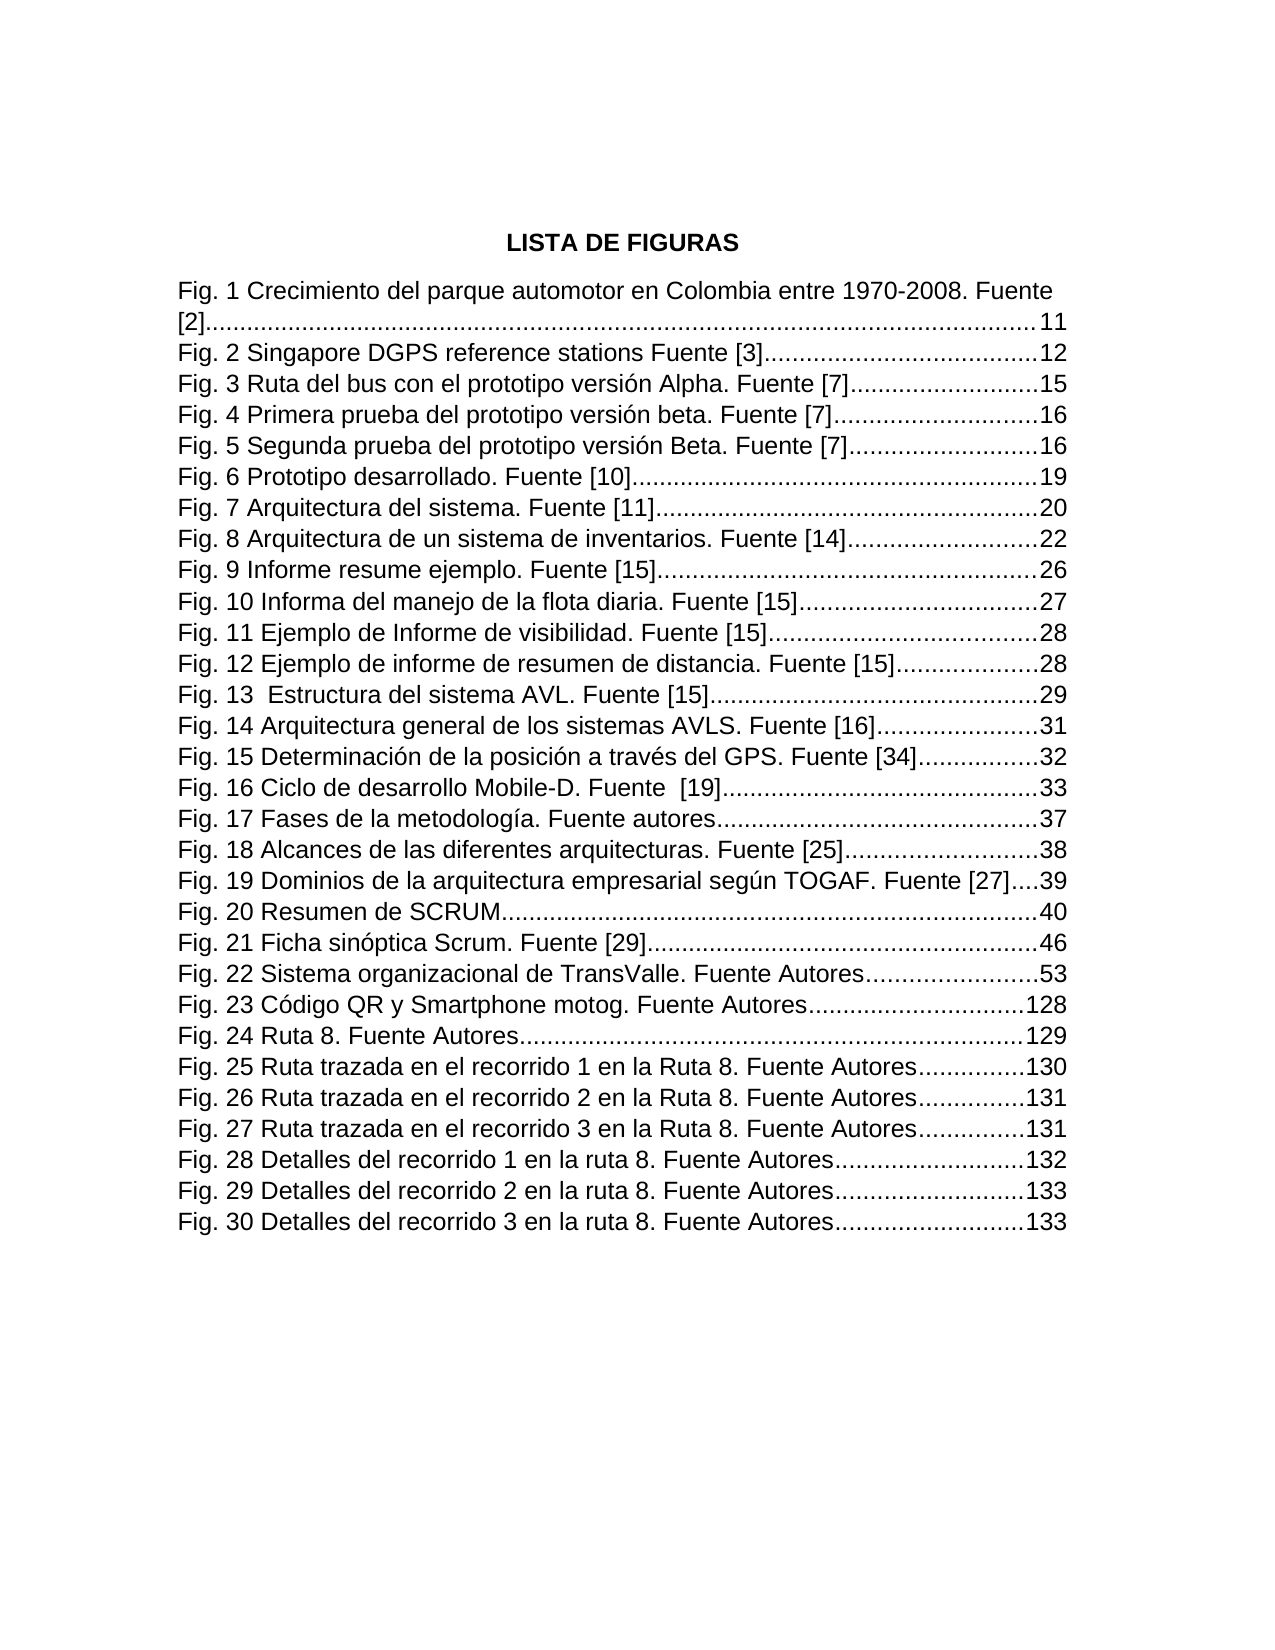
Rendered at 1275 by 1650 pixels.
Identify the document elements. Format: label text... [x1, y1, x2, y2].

text Fig. 22 Sistema organizacional de TransValle. Fuente Autores 53 [177, 959, 1068, 988]
text Fig. 3 Ruta del bus con el prototipo versión Alpha. Fuente [7] 15 [177, 369, 1068, 398]
text Fig. 11 Ejemplo de Informe de visibilidad. Fuente [15] 28 [177, 617, 1068, 646]
text LISTA DE FIGURAS [177, 228, 1068, 257]
text Fig. 25 Ruta trazada en el recorrido 1 en la Ruta 8. Fuente Autores 130 [177, 1052, 1068, 1081]
text Fig. 10 Informa del manejo de la flota diaria. Fuente [15] 27 [177, 586, 1068, 615]
text Fig. 27 Ruta trazada en el recorrido 3 en la Ruta 8. Fuente Autores 131 [177, 1114, 1068, 1143]
text Fig. 16 Ciclo de desarrollo Mobile-D. Fuente [19] 33 [177, 773, 1068, 801]
text Fig. 29 Detalles del recorrido 2 en la ruta 8. Fuente Autores 133 [177, 1176, 1068, 1205]
text Fig. 18 Alcances de las diferentes arquitecturas. Fuente [25] 38 [177, 835, 1068, 863]
text Fig. 7 Arquitectura del sistema. Fuente [11] 20 [177, 493, 1068, 522]
text Fig. 13 Estructura del sistema AVL. Fuente [15] 29 [177, 679, 1068, 708]
text Fig. 17 Fases de la metodología. Fuente autores 37 [177, 804, 1068, 832]
text Fig. 19 Dominios de la arquitectura empresarial según TOGAF. Fuente [27] 39 [177, 866, 1068, 894]
text Fig. 24 Ruta 8. Fuente Autores 129 [177, 1021, 1068, 1050]
text Fig. 9 Informe resume ejemplo. Fuente [15] 26 [177, 555, 1068, 584]
text Fig. 20 Resumen de SCRUM 40 [177, 897, 1068, 926]
text Fig. 5 Segunda prueba del prototipo versión Beta. Fuente [7] 16 [177, 431, 1068, 460]
text Fig. 30 Detalles del recorrido 3 en la ruta 8. Fuente Autores 133 [177, 1207, 1068, 1236]
text Fig. 14 Arquitectura general de los sistemas AVLS. Fuente [16] 31 [177, 711, 1068, 739]
text Fig. 2 Singapore DGPS reference stations Fuente [3] 12 [177, 338, 1068, 367]
text Fig. 15 Determinación de la posición a través del GPS. Fuente [34] 32 [177, 742, 1068, 770]
text Fig. 23 Código QR y Smartphone motog. Fuente Autores 128 [177, 990, 1068, 1019]
text Fig. 8 Arquitectura de un sistema de inventarios. Fuente [14] 22 [177, 524, 1068, 553]
text Fig. 4 Primera prueba del prototipo versión beta. Fuente [7] 16 [177, 400, 1068, 429]
text Fig. 21 Ficha sinóptica Scrum. Fuente [29] 46 [177, 928, 1068, 957]
text Fig. 12 Ejemplo de informe de resumen de distancia. Fuente [15] 28 [177, 648, 1068, 677]
text Fig. 28 Detalles del recorrido 1 en la ruta 8. Fuente Autores 132 [177, 1145, 1068, 1174]
text Fig. 1 Crecimiento del parque automotor en Colombia entre 1970-2008. Fuente [2] 11 [177, 276, 1068, 336]
text Fig. 26 Ruta trazada en el recorrido 2 en la Ruta 8. Fuente Autores 131 [177, 1083, 1068, 1112]
text Fig. 6 Prototipo desarrollado. Fuente [10] 19 [177, 462, 1068, 491]
